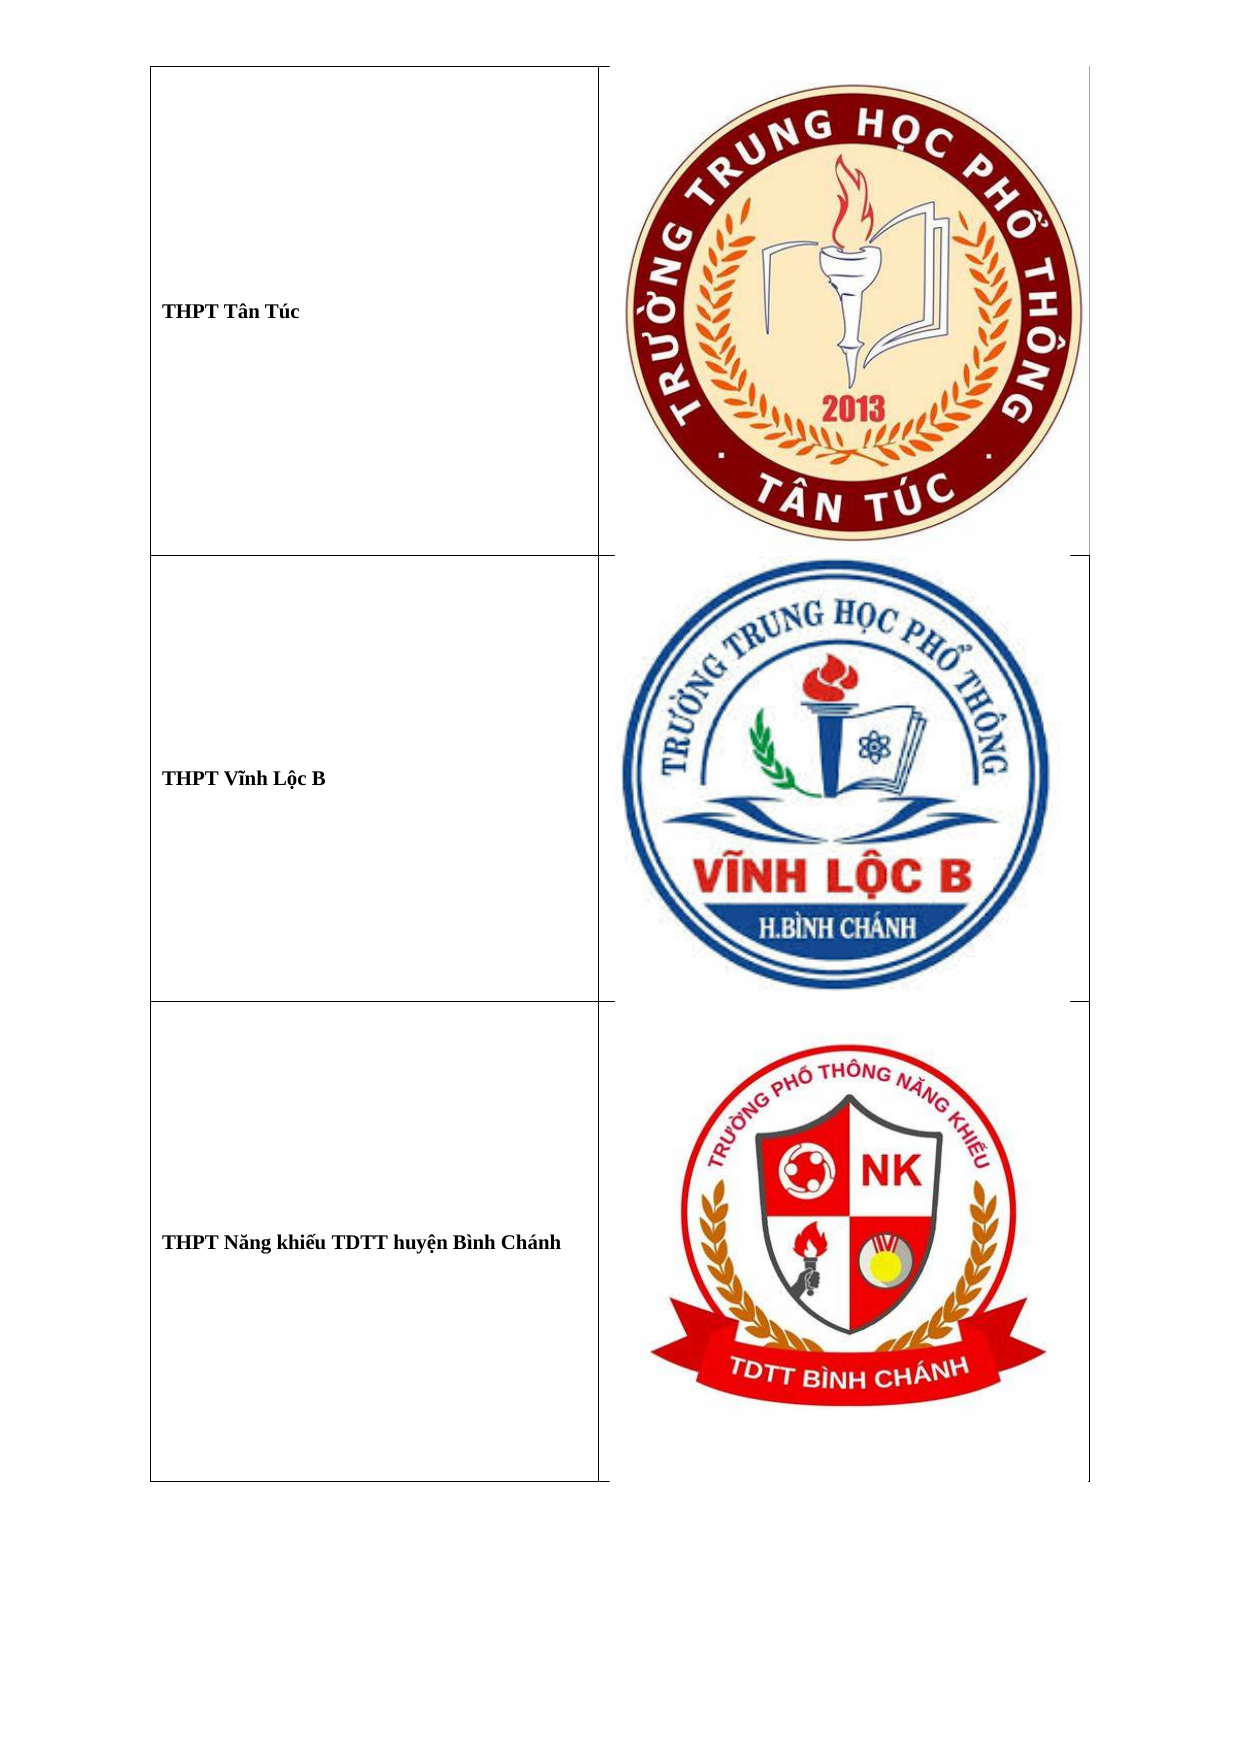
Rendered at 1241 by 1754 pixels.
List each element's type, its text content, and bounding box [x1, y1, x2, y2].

table_cell [599, 556, 614, 1001]
picture [609, 66, 1090, 1482]
table_cell [599, 1002, 609, 1481]
table_cell THPT Năng khiếu TDTT huyện Bình Chánh [151, 1002, 598, 1481]
table_cell [1071, 556, 1089, 1001]
table_cell THPT Tân Túc [151, 67, 598, 554]
table_cell THPT Vĩnh Lộc B [151, 556, 598, 1001]
table_cell [599, 67, 609, 554]
